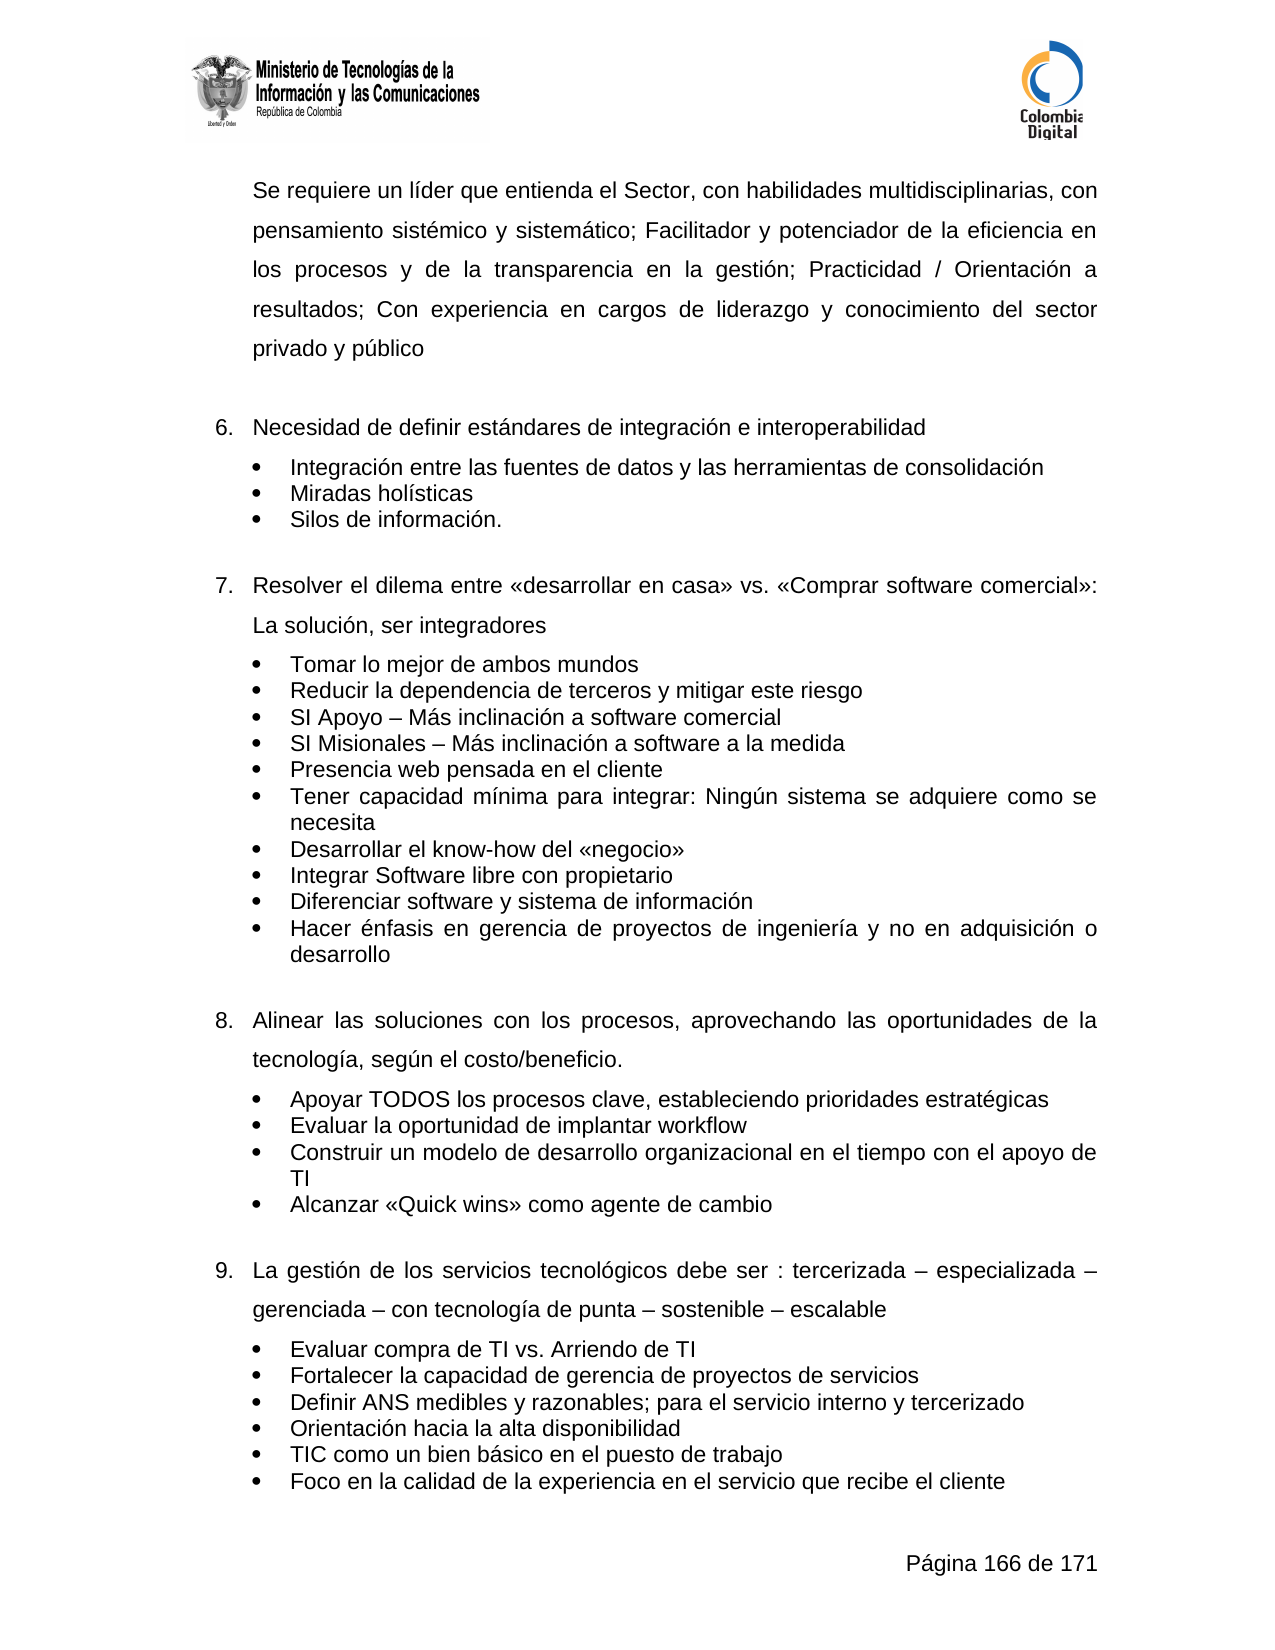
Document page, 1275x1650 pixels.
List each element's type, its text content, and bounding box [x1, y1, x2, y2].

list Desarrollar el know-how del «negocio» [252, 836, 1098, 862]
list Presencia web pensada en el cliente [252, 756, 1098, 783]
list Miradas holísticas [252, 480, 1098, 506]
list Resolver el dilema entre «desarrollar en casa» vs. «Comprar software comercial»: La solución, ser integradores [215, 572, 1098, 638]
list Tener capacidad mínima para integrar: Ningún sistema se adquiere como se necesita [252, 783, 1098, 836]
list SI Apoyo – Más inclinación a software comercial [252, 704, 1098, 730]
list Evaluar compra de TI vs. Arriendo de TI [252, 1336, 1098, 1362]
list Silos de información. [252, 506, 1098, 533]
list Hacer énfasis en gerencia de proyectos de ingeniería y no en adquisición o desarrollo [252, 914, 1098, 967]
list Fortalecer la capacidad de gerencia de proyectos de servicios [252, 1362, 1098, 1389]
list Integrar Software libre con propietario [252, 862, 1098, 888]
list Necesidad de definir estándares de integración e interoperabilidad [215, 414, 1098, 440]
list TIC como un bien básico en el puesto de trabajo [252, 1441, 1098, 1468]
list Definir ANS medibles y razonables; para el servicio interno y tercerizado [252, 1389, 1098, 1415]
list Reducir la dependencia de terceros y mitigar este riesgo [252, 677, 1098, 704]
list Integración entre las fuentes de datos y las herramientas de consolidación [252, 453, 1098, 480]
list La gestión de los servicios tecnológicos debe ser : tercerizada – especializada – gerenciada – con tecnología de punta – sostenible – escalable [215, 1257, 1098, 1323]
list SI Misionales – Más inclinación a software a la medida [252, 730, 1098, 756]
list Tomar lo mejor de ambos mundos [252, 651, 1098, 677]
list Construir un modelo de desarrollo organizacional en el tiempo con el apoyo de TI [252, 1138, 1098, 1191]
list Diferenciar software y sistema de información [252, 888, 1098, 914]
list Foco en la calidad de la experiencia en el servicio que recibe el cliente [252, 1468, 1098, 1494]
picture [1020, 39, 1083, 139]
list Alcanzar «Quick wins» como agente de cambio [252, 1191, 1098, 1217]
list Orientación hacia la alta disponibilidad [252, 1415, 1098, 1441]
list Alinear las soluciones con los procesos, aprovechando las oportunidades de la tecnología, según el costo/beneficio. [215, 1007, 1098, 1073]
list Evaluar la oportunidad de implantar workflow [252, 1112, 1098, 1138]
list Se requiere un líder que entienda el Sector, con habilidades multidisciplinarias, con pensamiento sistémico y sistemático; Facilitador y potenciador de la eficiencia en los procesos y de la transparencia en la gestión; Practicidad / Orientación a resultados; Con experiencia en cargos de liderazgo y conocimiento del sector privado y público [252, 177, 1098, 361]
list Apoyar TODOS los procesos clave, estableciendo prioridades estratégicas [252, 1086, 1098, 1112]
